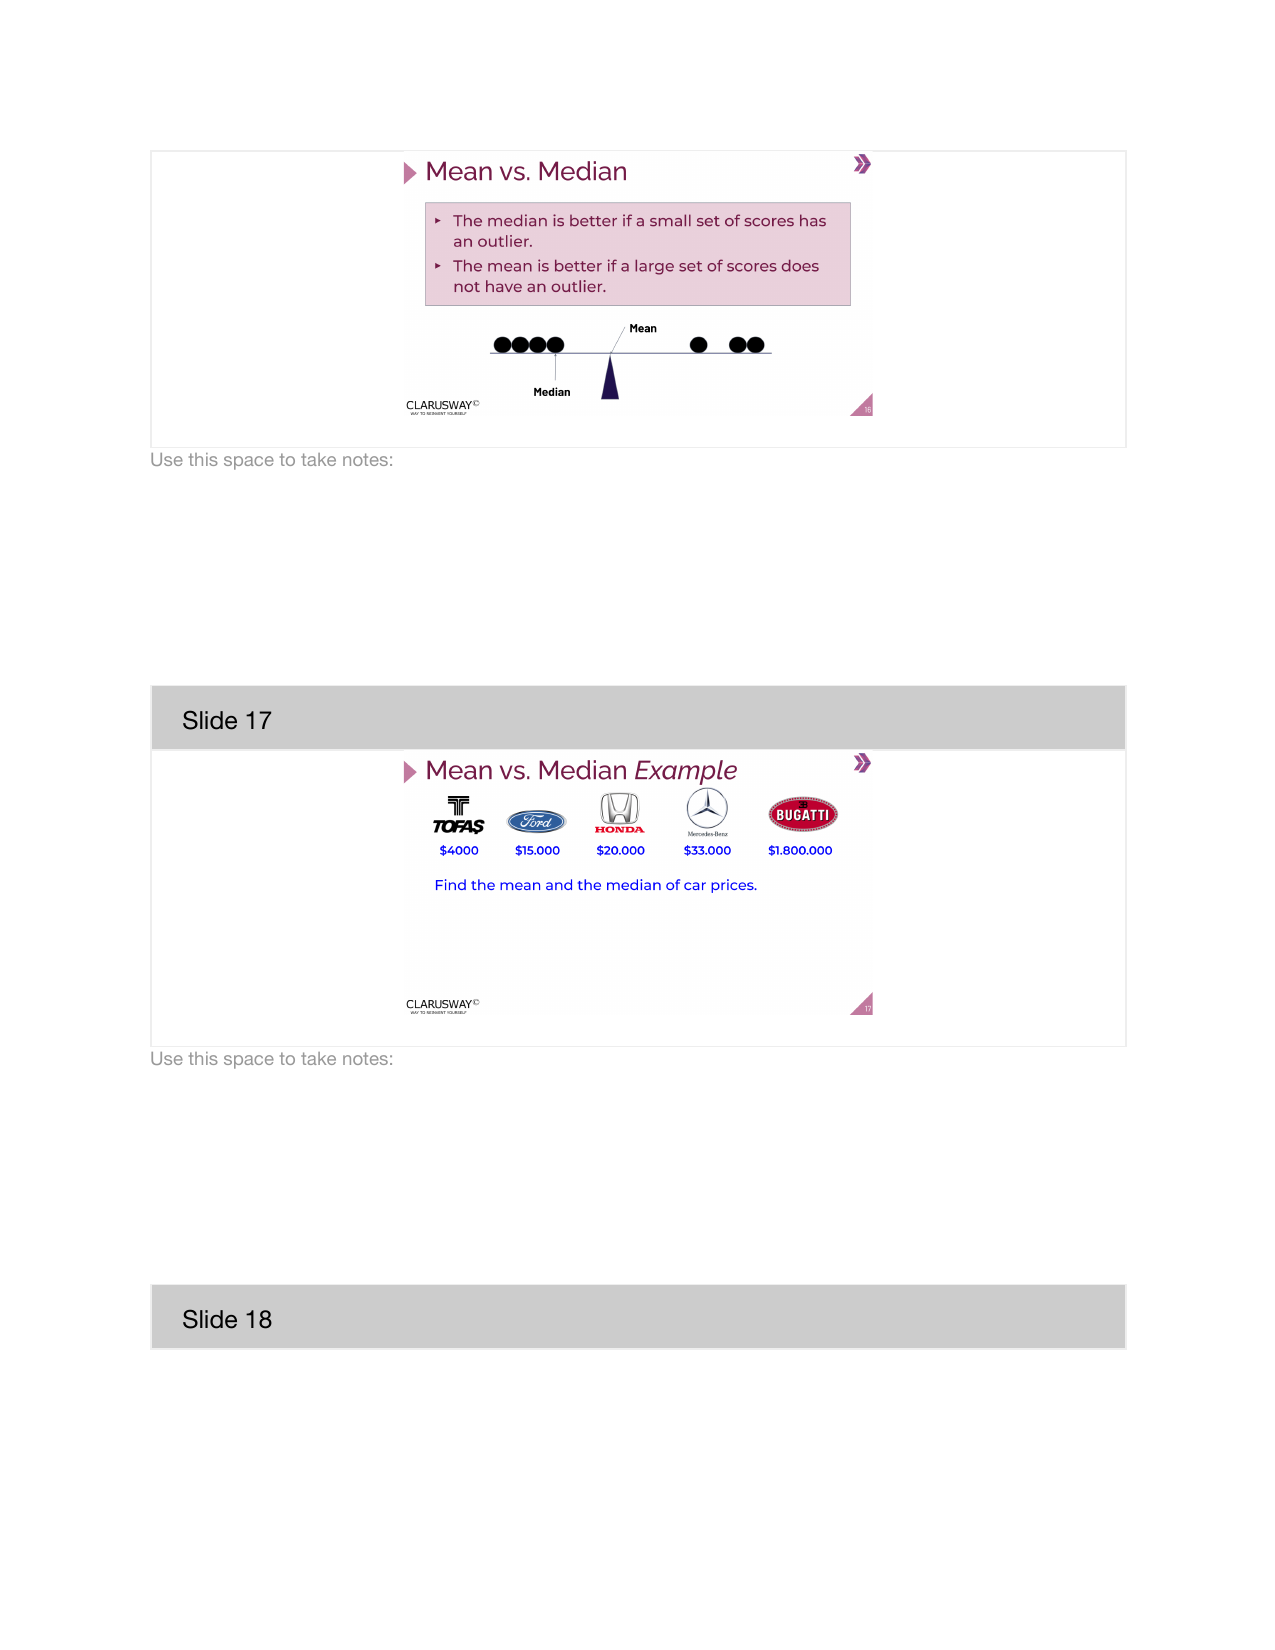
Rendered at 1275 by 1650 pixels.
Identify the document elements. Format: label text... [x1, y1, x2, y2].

table_cell [152, 152, 1125, 447]
picture [403, 750, 873, 1015]
text Use this space to take notes: [150, 1047, 1125, 1071]
picture [403, 151, 873, 416]
text Use this space to take notes: [150, 448, 1125, 472]
table_header Slide 18 [152, 1285, 1125, 1348]
table_header Slide 17 [152, 686, 1125, 749]
table_cell [152, 751, 1125, 1046]
